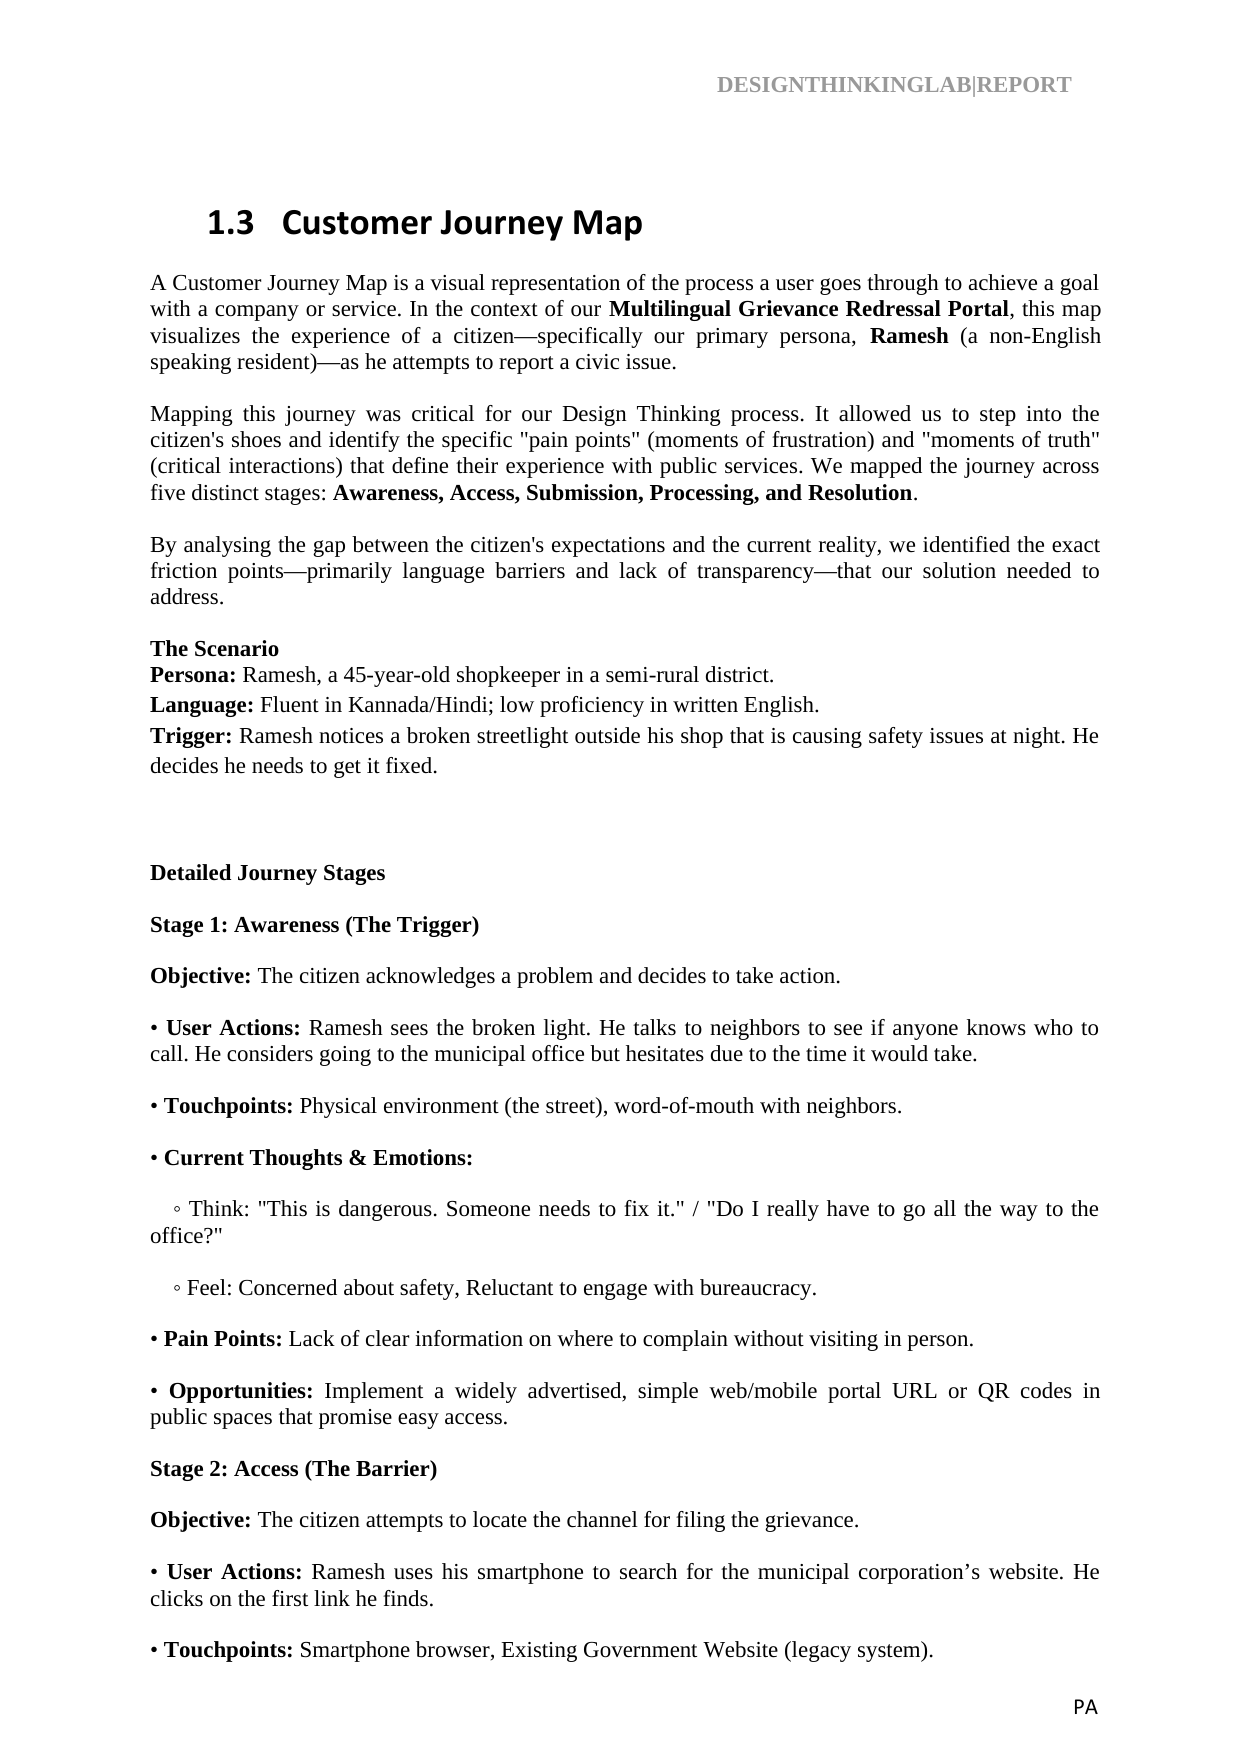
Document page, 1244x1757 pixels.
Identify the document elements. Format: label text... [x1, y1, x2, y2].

text Trigger: Ramesh notices a broken streetlight outside his shop that is causing safety issues at night. He decides he needs to get it fixed. [150, 722, 1101, 778]
text ◦ Feel: Concerned about safety, Reluctant to engage with bureaucracy. [150, 1273, 1101, 1300]
text Persona: Ramesh, a 45-year-old shopkeeper in a semi-rural district. [150, 661, 1101, 688]
text ◦ Think: "This is dangerous. Someone needs to fix it." / "Do I really have to go all the way to the office?" [150, 1196, 1101, 1248]
subtitle Customer Journey Map [207, 198, 1229, 244]
text Stage 1: Awareness (The Trigger) [150, 911, 1101, 937]
text • User Actions: Ramesh sees the broken light. He talks to neighbors to see if anyone knows who to call. He considers going to the municipal office but hesitates due to the time it would take. [150, 1014, 1101, 1067]
text Mapping this journey was critical for our Design Thinking process. It allowed us to step into the citizen's shoes and identify the specific "pain points" (moments of frustration) and "moments of truth" (critical interactions) that define their experience with public services. We mapped the journey across five distinct stages: Awareness, Access, Submission, Processing, and Resolution. [150, 400, 1101, 505]
text • Touchpoints: Physical environment (the street), word-of-mouth with neighbors. [150, 1092, 1101, 1118]
text The Scenario [150, 635, 1101, 661]
text By analysing the gap between the citizen's expectations and the current reality, we identified the exact friction points—primarily language barriers and lack of transparency—that our solution needed to address. [150, 531, 1101, 610]
text Language: Fluent in Kannada/Hindi; low proficiency in written English. [150, 692, 1101, 718]
text A Customer Journey Map is a visual representation of the process a user goes through to achieve a goal with a company or service. In the context of our Multilingual Grievance Redressal Portal, this map visualizes the experience of a citizen—specifically our primary persona, Ramesh (a non-English speaking resident)—as he attempts to report a civic issue. [150, 269, 1101, 374]
text • Touchpoints: Smartphone browser, Existing Government Website (legacy system). [150, 1636, 1101, 1663]
text • User Actions: Ramesh uses his smartphone to search for the municipal corporation’s website. He clicks on the first link he finds. [150, 1558, 1101, 1611]
text • Opportunities: Implement a widely advertised, simple web/mobile portal URL or QR codes in public spaces that promise easy access. [150, 1377, 1101, 1429]
text • Pain Points: Lack of clear information on where to complain without visiting in person. [150, 1325, 1101, 1352]
text • Current Thoughts & Emotions: [150, 1144, 1101, 1170]
text Objective: The citizen acknowledges a problem and decides to take action. [150, 962, 1101, 989]
text Objective: The citizen attempts to locate the channel for filing the grievance. [150, 1507, 1101, 1533]
text Stage 2: Access (The Barrier) [150, 1455, 1101, 1481]
text Detailed Journey Stages [150, 859, 1101, 886]
